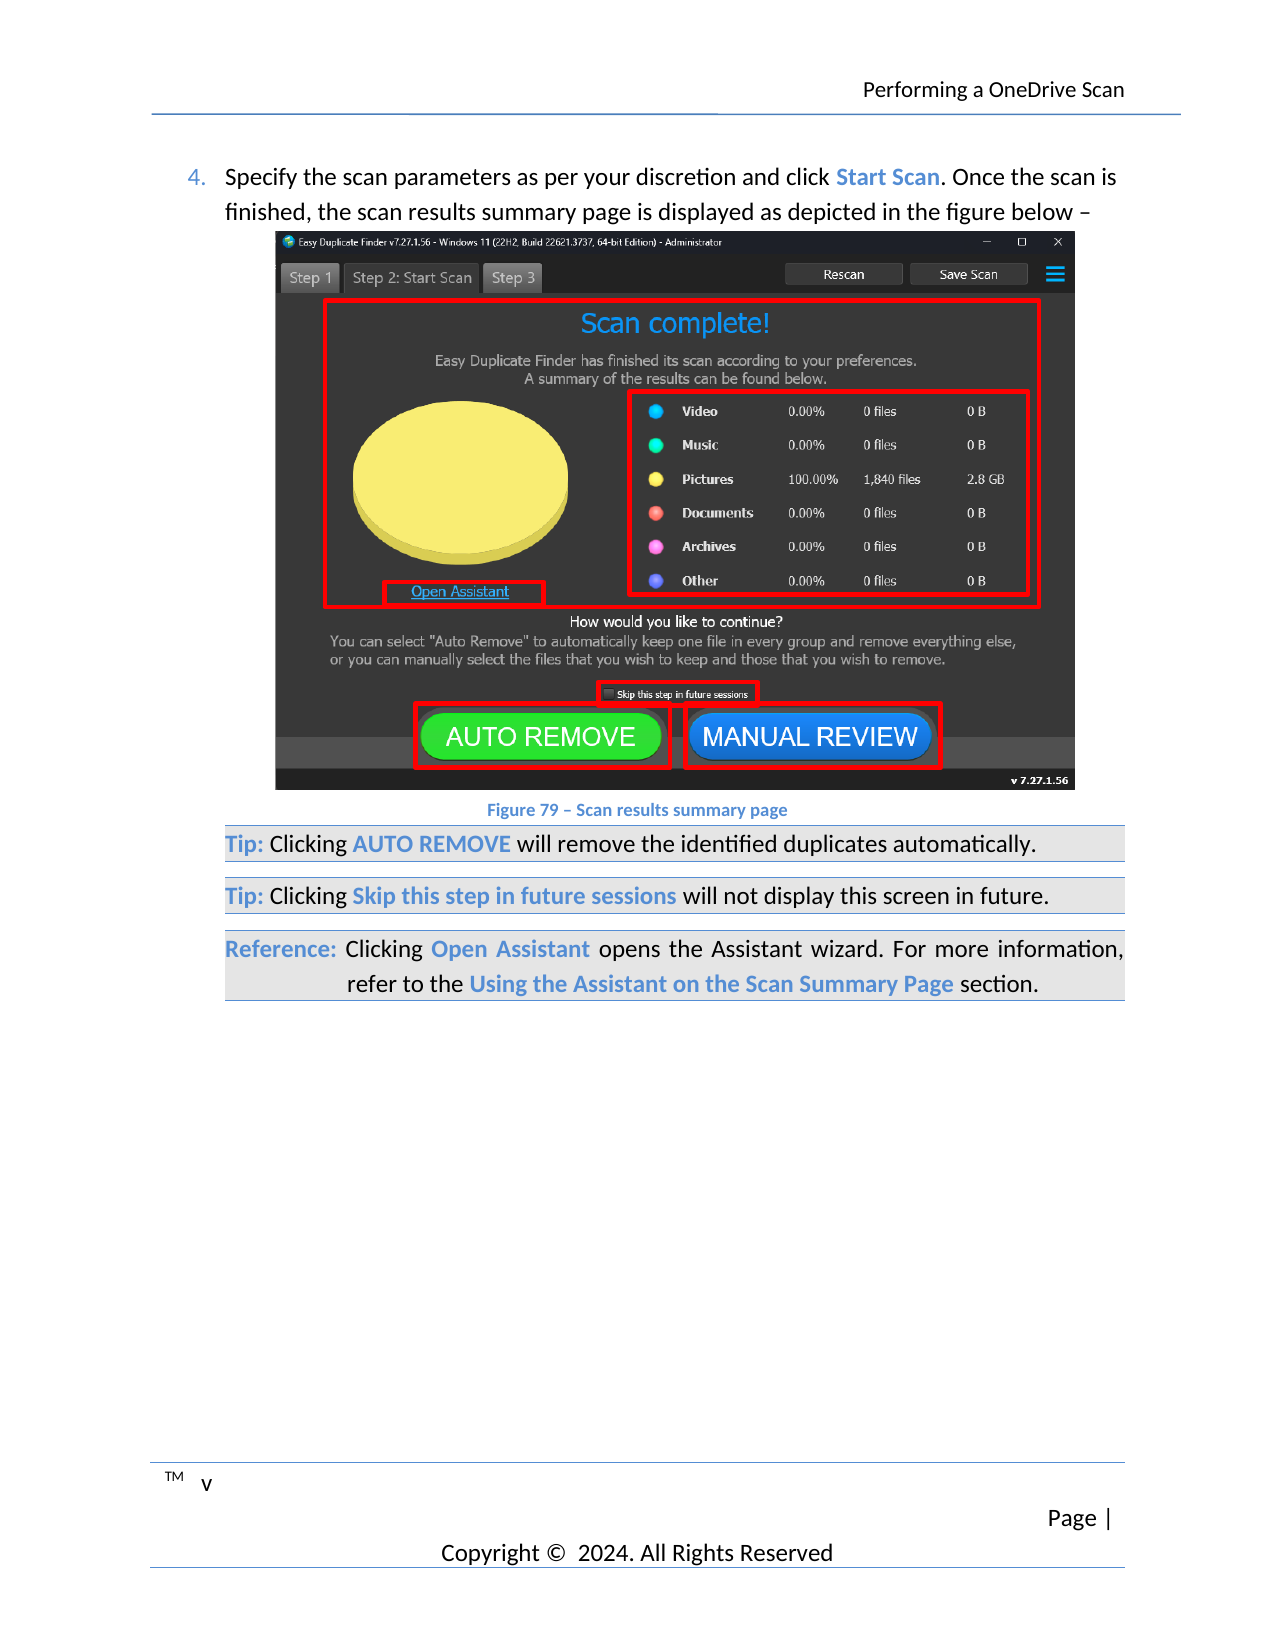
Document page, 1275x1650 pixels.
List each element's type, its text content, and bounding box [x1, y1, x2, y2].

text Reference: Clicking Open Assistant opens the Assistant wizard. For more information, refer to the Using the Assistant on the Scan Summary Page section. [225, 931, 1125, 1000]
picture [275, 231, 1075, 790]
list Specify the scan parameters as per your discretion and click Start Scan. Once the scan is finished, the scan results summary page is displayed as depicted in the figure below – [187, 161, 1125, 227]
text Tip: Clicking AUTO REMOVE will remove the identified duplicates automatically. [225, 826, 1125, 861]
text Tip: Clicking Skip this step in future sessions will not display this screen in future. [225, 878, 1125, 913]
